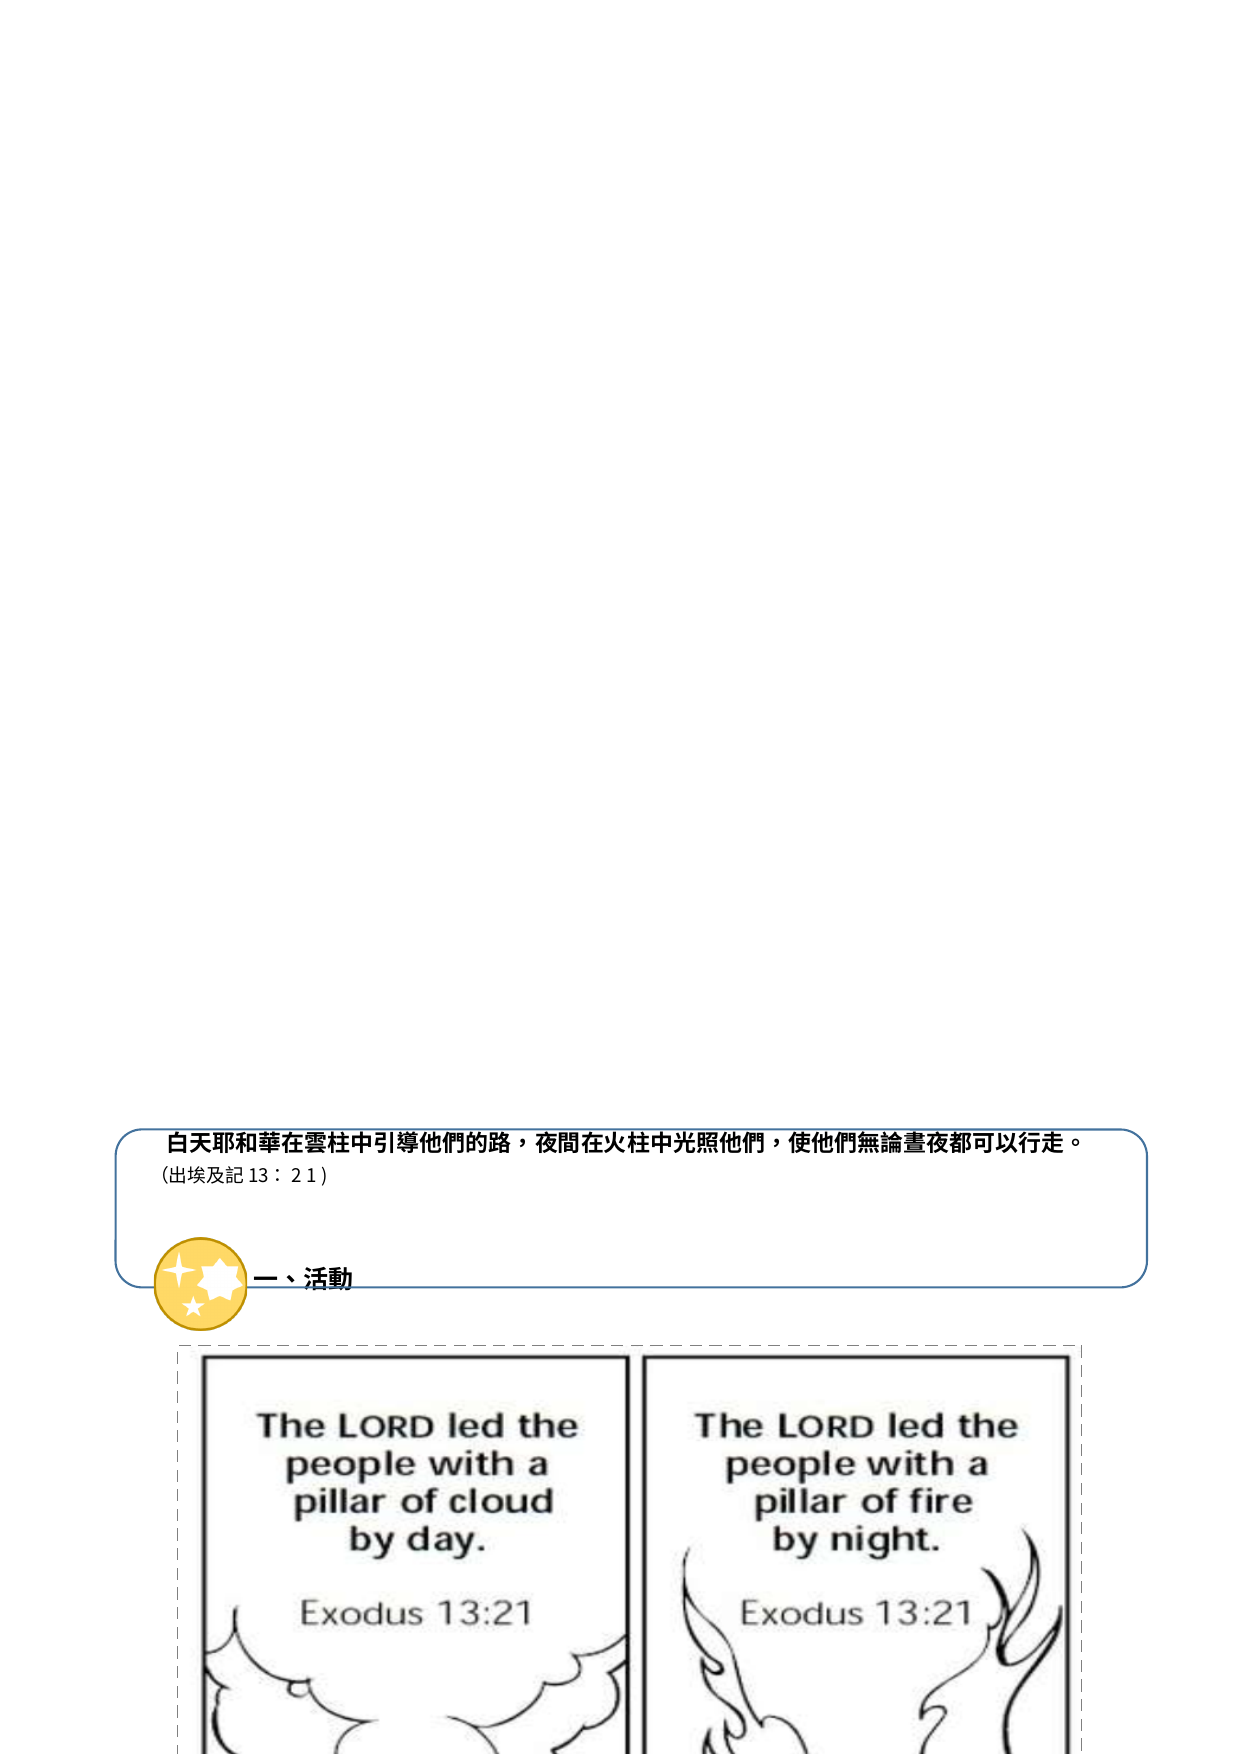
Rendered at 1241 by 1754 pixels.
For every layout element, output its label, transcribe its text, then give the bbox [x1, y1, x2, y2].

text 一、活動 [248, 1259, 1090, 1286]
picture [179, 1347, 1082, 1754]
text 白天耶和華在雲柱中引導他們的路，夜間在火柱中光照他們，使他們無論晝夜都可以行走。 （出埃及記 13： 2 1 ) [150, 1131, 1090, 1188]
picture [153, 1237, 248, 1331]
